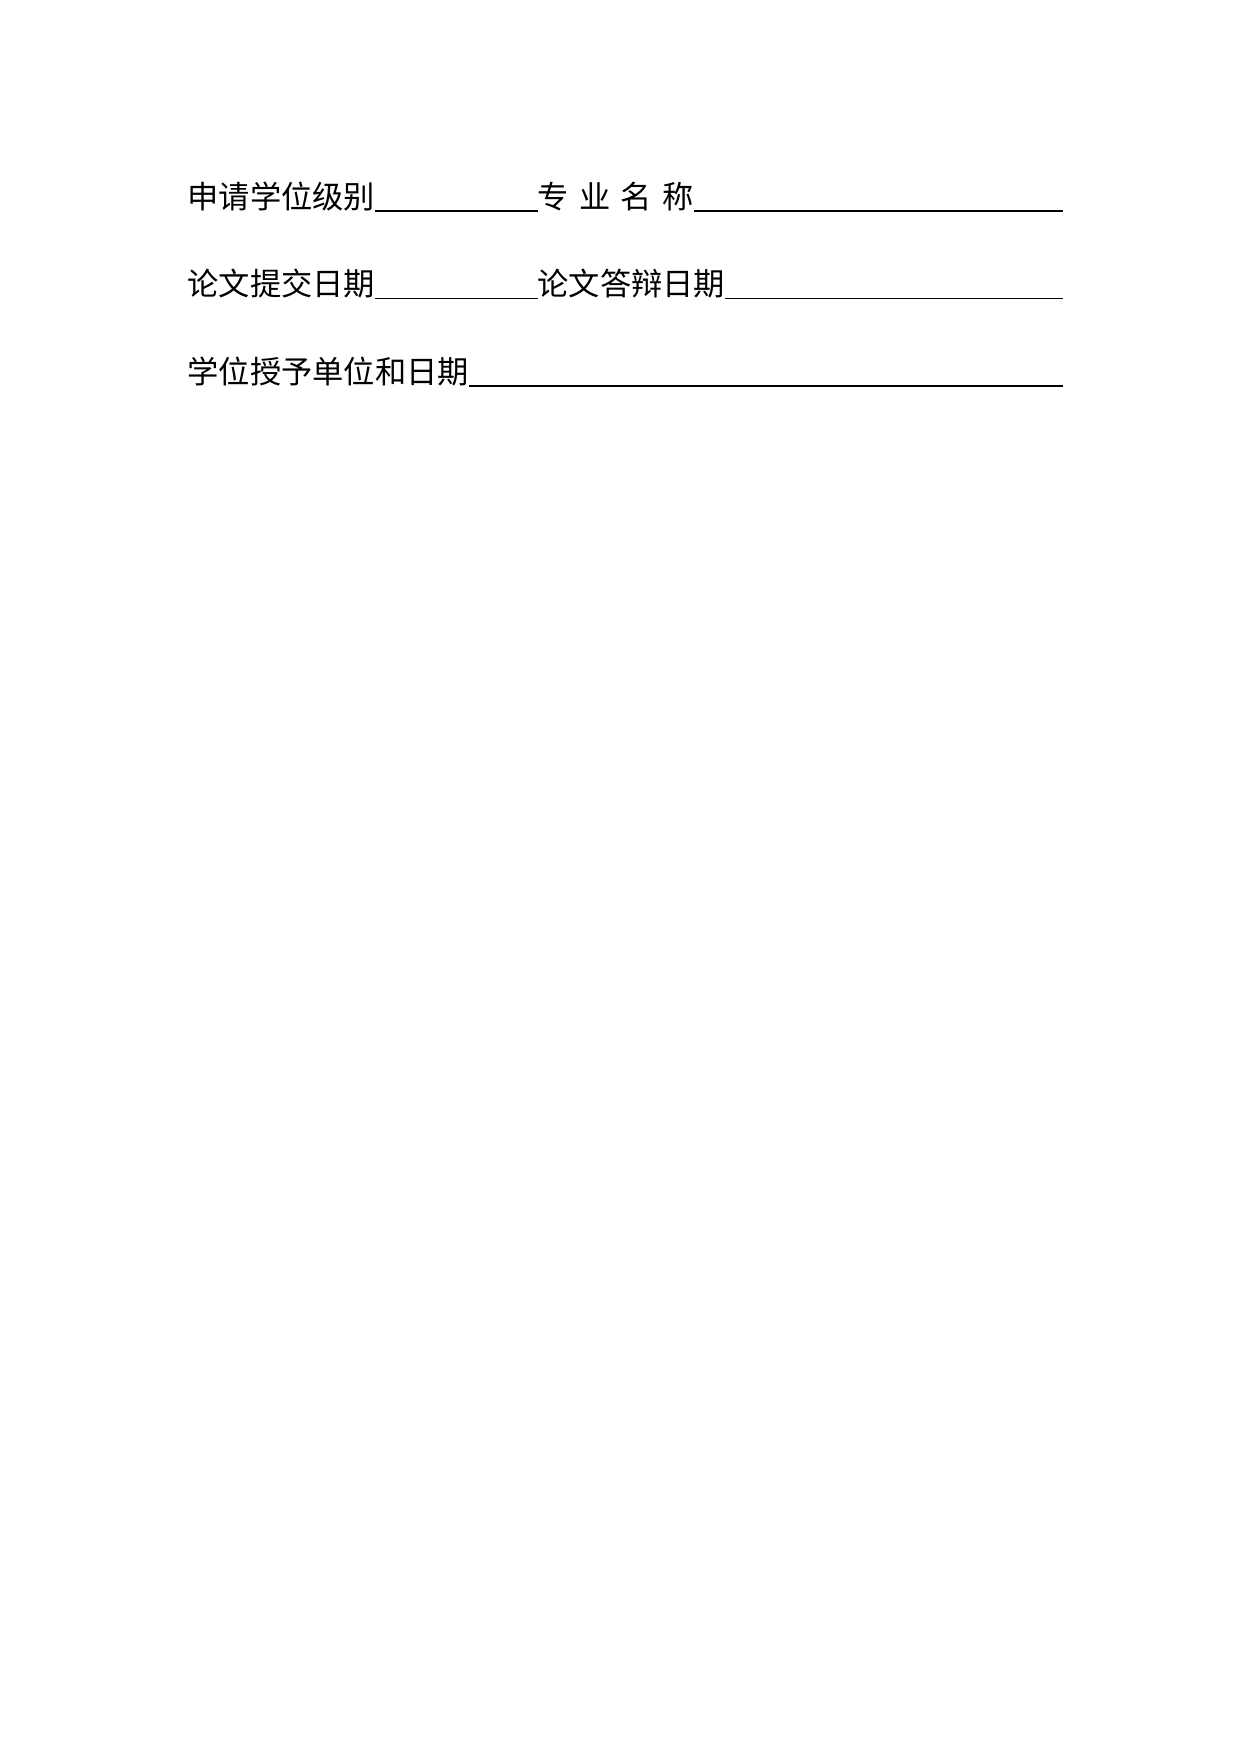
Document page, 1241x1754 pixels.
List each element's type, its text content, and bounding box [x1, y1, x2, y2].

text 申请学位级别 专业名称 [187, 162, 1053, 227]
text 学位授予单位和日期 [187, 337, 1053, 402]
text 论文提交日期 论文答辩日期 [187, 249, 1050, 314]
